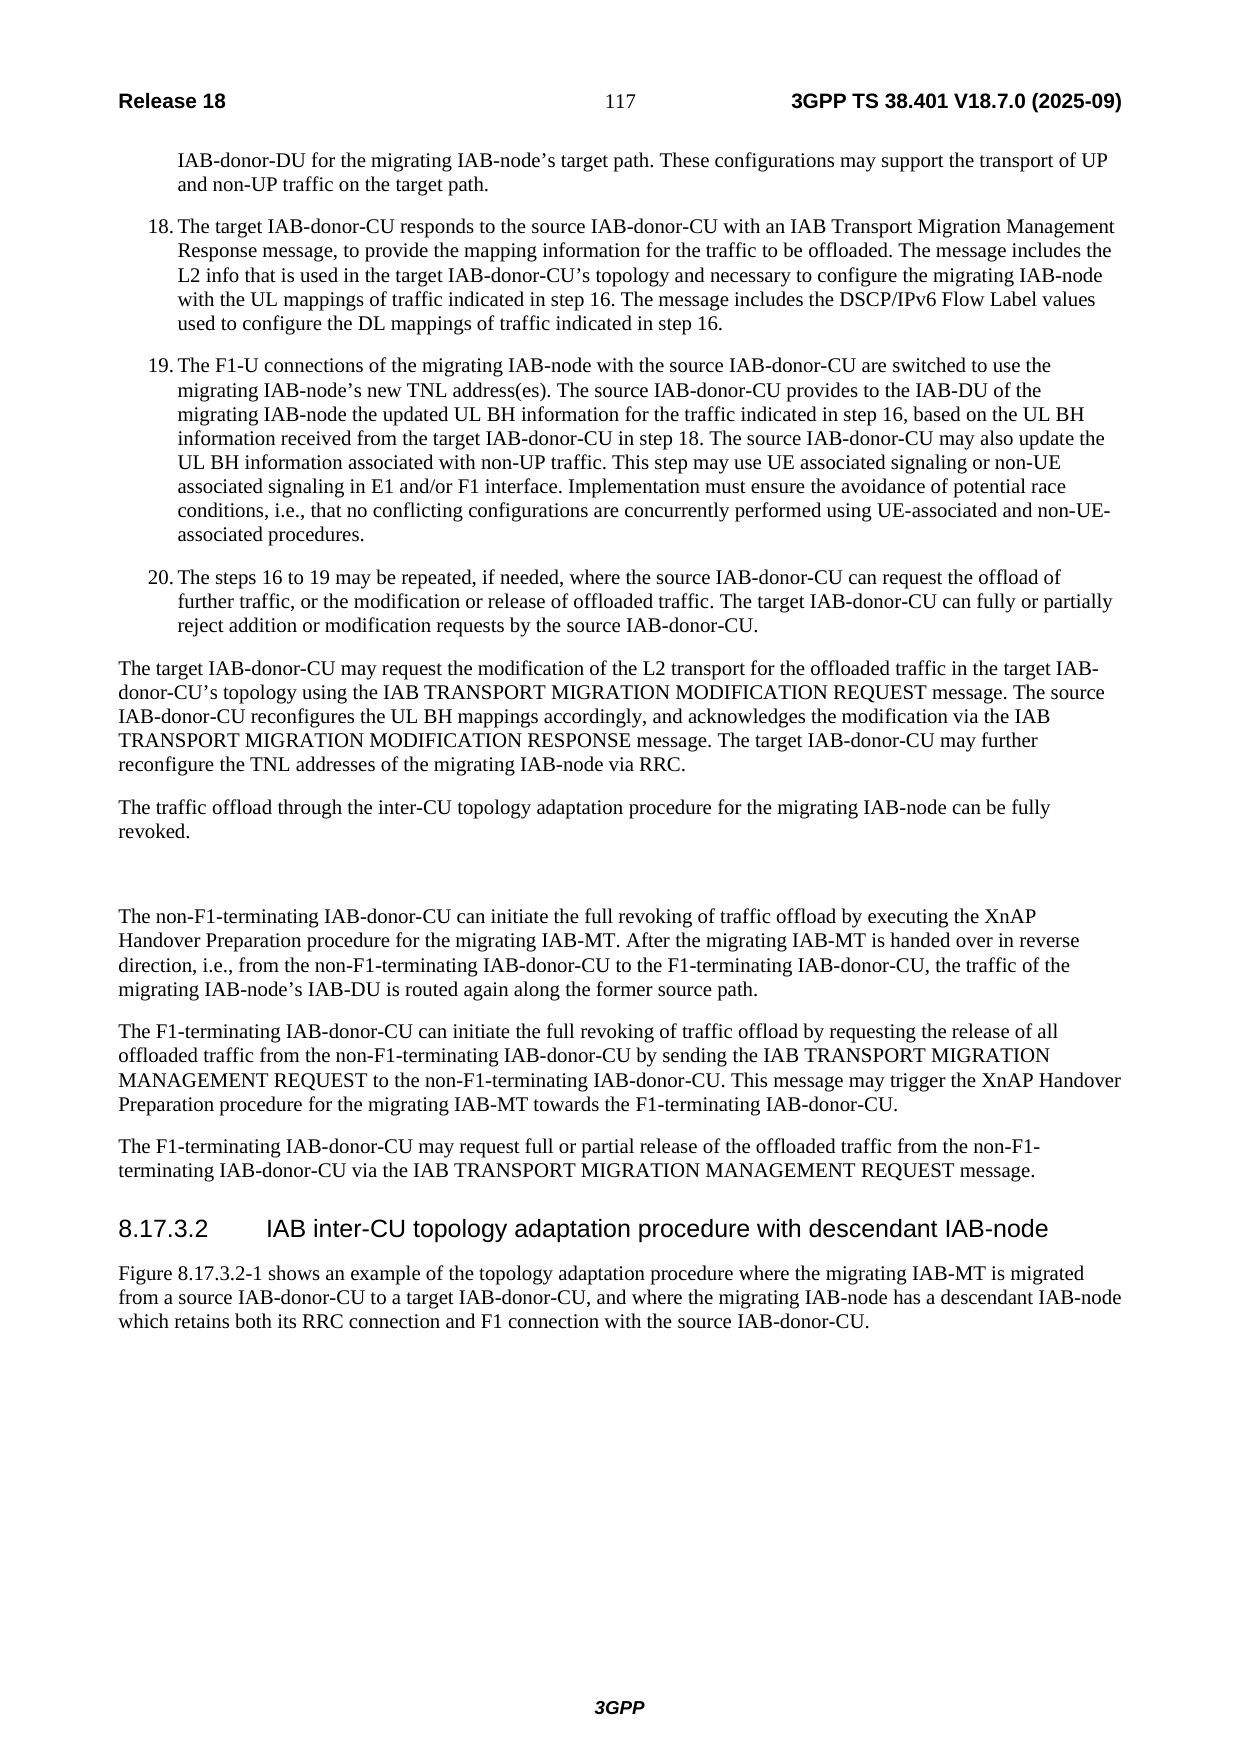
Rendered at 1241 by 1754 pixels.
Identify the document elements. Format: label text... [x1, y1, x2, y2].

text The F1-terminating IAB-donor-CU may request full or partial release of the offloaded traffic from the non-F1-terminating IAB-donor-CU via the IAB TRANSPORT MIGRATION MANAGEMENT REQUEST message. [118, 1134, 1122, 1182]
text 18. The target IAB-donor-CU responds to the source IAB-donor-CU with an IAB Transport Migration Management Response message, to provide the mapping information for the traffic to be offloaded. The message includes the L2 info that is used in the target IAB-donor-CU’s topology and necessary to configure the migrating IAB-node with the UL mappings of traffic indicated in step 16. The message includes the DSCP/IPv6 Flow Label values used to configure the DL mappings of traffic indicated in step 16. [148, 214, 1122, 335]
text 19. The F1-U connections of the migrating IAB-node with the source IAB-donor-CU are switched to use the migrating IAB-node’s new TNL address(es). The source IAB-donor-CU provides to the IAB-DU of the migrating IAB-node the updated UL BH information for the traffic indicated in step 16, based on the UL BH information received from the target IAB-donor-CU in step 18. The source IAB-donor-CU may also update the UL BH information associated with non-UP traffic. This step may use UE associated signaling or non-UE associated signaling in E1 and/or F1 interface. Implementation must ensure the avoidance of potential race conditions, i.e., that no conflicting configurations are concurrently performed using UE-associated and non-UE-associated procedures. [148, 353, 1122, 546]
text 20. The steps 16 to 19 may be repeated, if needed, where the source IAB-donor-CU can request the offload of further traffic, or the modification or release of offloaded traffic. The target IAB-donor-CU can fully or partially reject addition or modification requests by the source IAB-donor-CU. [148, 565, 1122, 637]
text The non-F1-terminating IAB-donor-CU can initiate the full revoking of traffic offload by executing the XnAP Handover Preparation procedure for the migrating IAB-MT. After the migrating IAB-MT is handed over in reverse direction, i.e., from the non-F1-terminating IAB-donor-CU to the F1-terminating IAB-donor-CU, the traffic of the migrating IAB-node’s IAB-DU is routed again along the former source path. [118, 904, 1122, 1001]
text Figure 8.17.3.2-1 shows an example of the topology adaptation procedure where the migrating IAB-MT is migrated from a source IAB-donor-CU to a target IAB-donor-CU, and where the migrating IAB-node has a descendant IAB-node which retains both its RRC connection and F1 connection with the source IAB-donor-CU. [118, 1261, 1122, 1333]
text The traffic offload through the inter-CU topology adaptation procedure for the migrating IAB-node can be fully revoked. [118, 795, 1122, 843]
text The target IAB-donor-CU may request the modification of the L2 transport for the offloaded traffic in the target IAB-donor-CU’s topology using the IAB TRANSPORT MIGRATION MODIFICATION REQUEST message. The source IAB-donor-CU reconfigures the UL BH mappings accordingly, and acknowledges the modification via the IAB TRANSPORT MIGRATION MODIFICATION RESPONSE message. The target IAB-donor-CU may further reconfigure the TNL addresses of the migrating IAB-node via RRC. [118, 656, 1122, 776]
subtitle 8.17.3.2 IAB inter-CU topology adaptation procedure with descendant IAB-node [118, 1214, 1122, 1242]
text The F1-terminating IAB-donor-CU can initiate the full revoking of traffic offload by requesting the release of all offloaded traffic from the non-F1-terminating IAB-donor-CU by sending the IAB TRANSPORT MIGRATION MANAGEMENT REQUEST to the non-F1-terminating IAB-donor-CU. This message may trigger the XnAP Handover Preparation procedure for the migrating IAB-MT towards the F1-terminating IAB-donor-CU. [118, 1019, 1122, 1116]
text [148, 147, 1122, 196]
